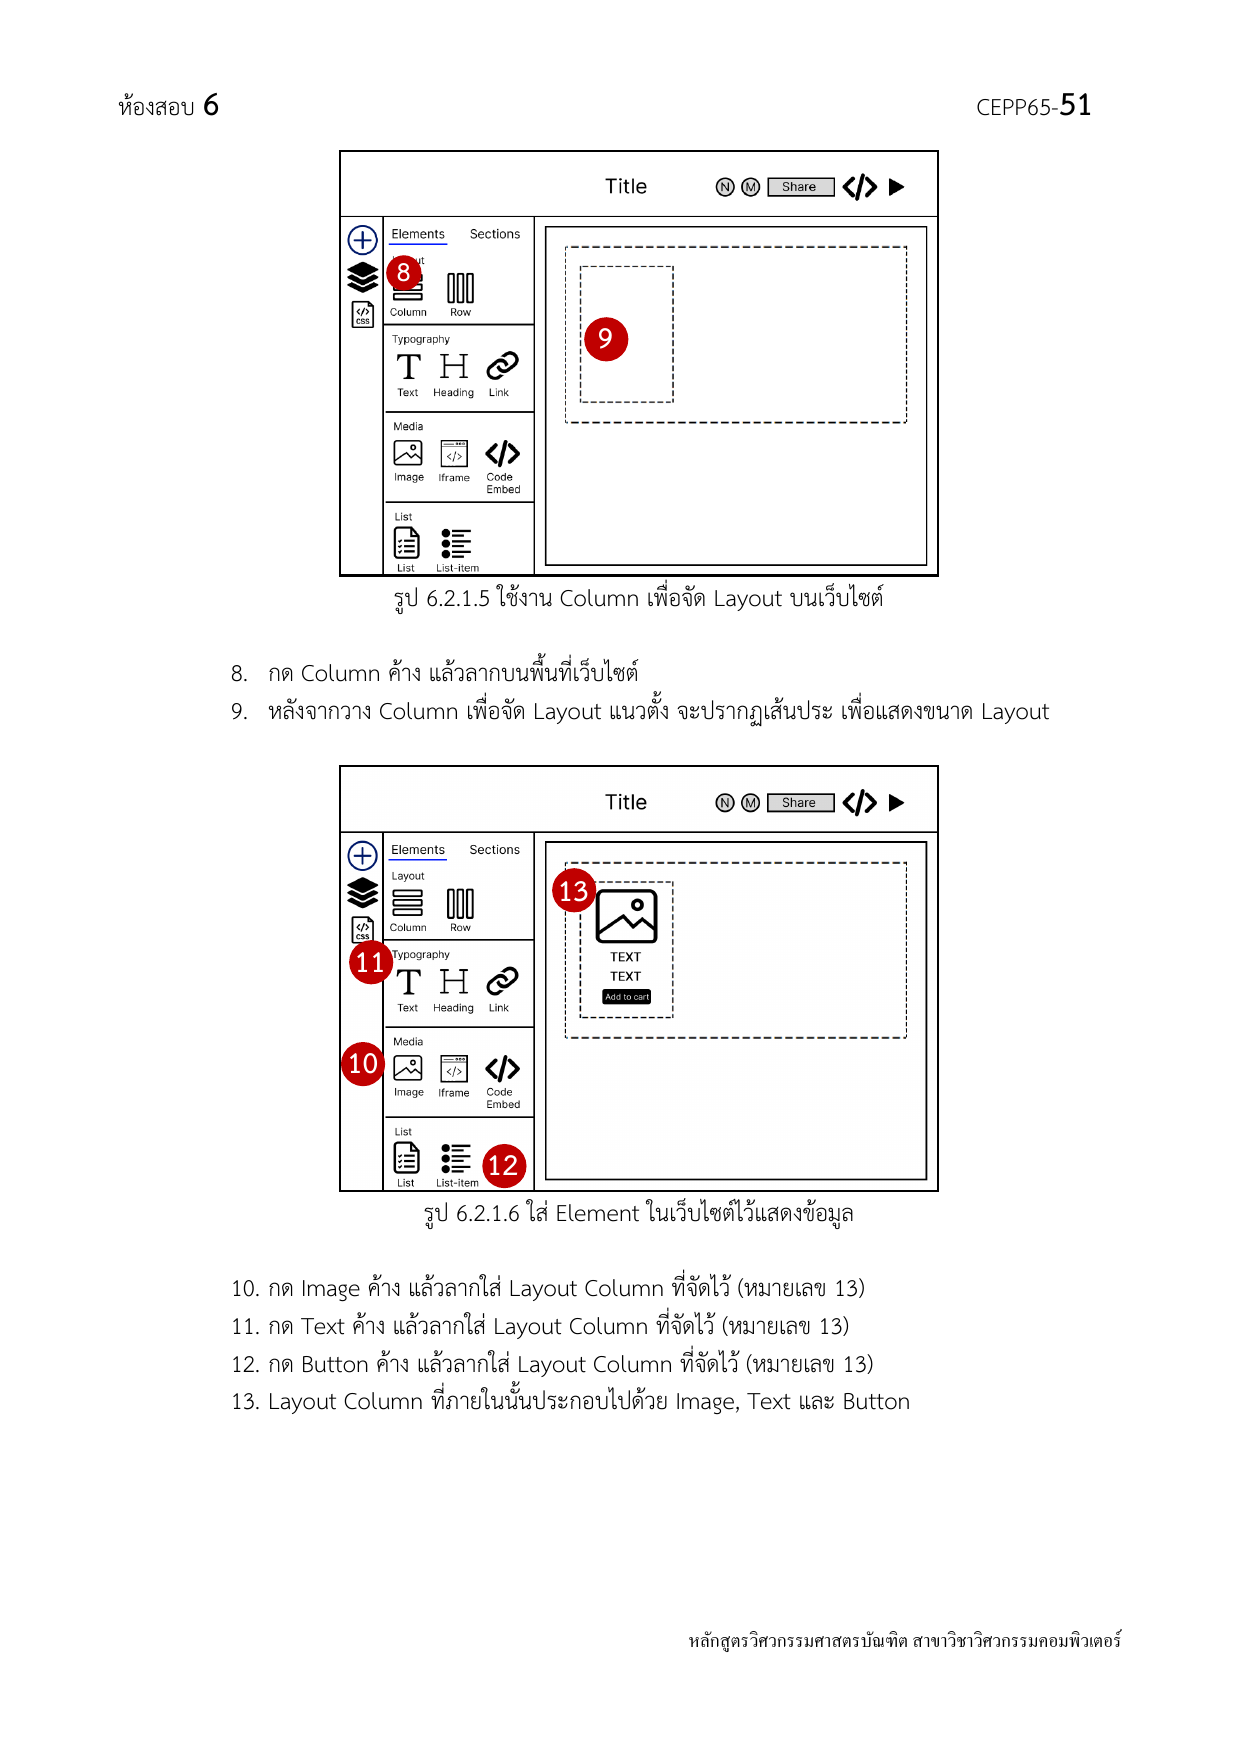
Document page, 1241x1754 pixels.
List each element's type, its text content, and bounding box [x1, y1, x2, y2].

list กด Text ค้าง แล้วลากใส่ Layout Column ที่จัดไว้ (หมายเลข 13) [231, 1305, 1122, 1343]
list กด Column ค้าง แล้วลากบนพื้นที่เว็บไซต์ [231, 652, 1122, 690]
picture [341, 767, 937, 1190]
list รูป 6.2.1.6 ใส่ Element ในเว็บไซต์ไว้แสดงข้อมูล [156, 1192, 1122, 1229]
list หลังจากวาง Column เพื่อจัด Layout แนวตั้ง จะปรากฏเส้นประ เพื่อแสดงขนาด Layout [231, 690, 1122, 727]
list Layout Column ที่ภายในนั้นประกอบไปด้วย Image, Text และ Button [231, 1380, 1122, 1418]
list รูป 6.2.1.5 ใช้งาน Column เพื่อจัด Layout บนเว็บไซต์ [156, 577, 1122, 614]
list กด Button ค้าง แล้วลากใส่ Layout Column ที่จัดไว้ (หมายเลข 13) [231, 1343, 1122, 1380]
list กด Image ค้าง แล้วลากใส่ Layout Column ที่จัดไว้ (หมายเลข 13) [231, 1267, 1122, 1305]
picture [341, 152, 937, 574]
